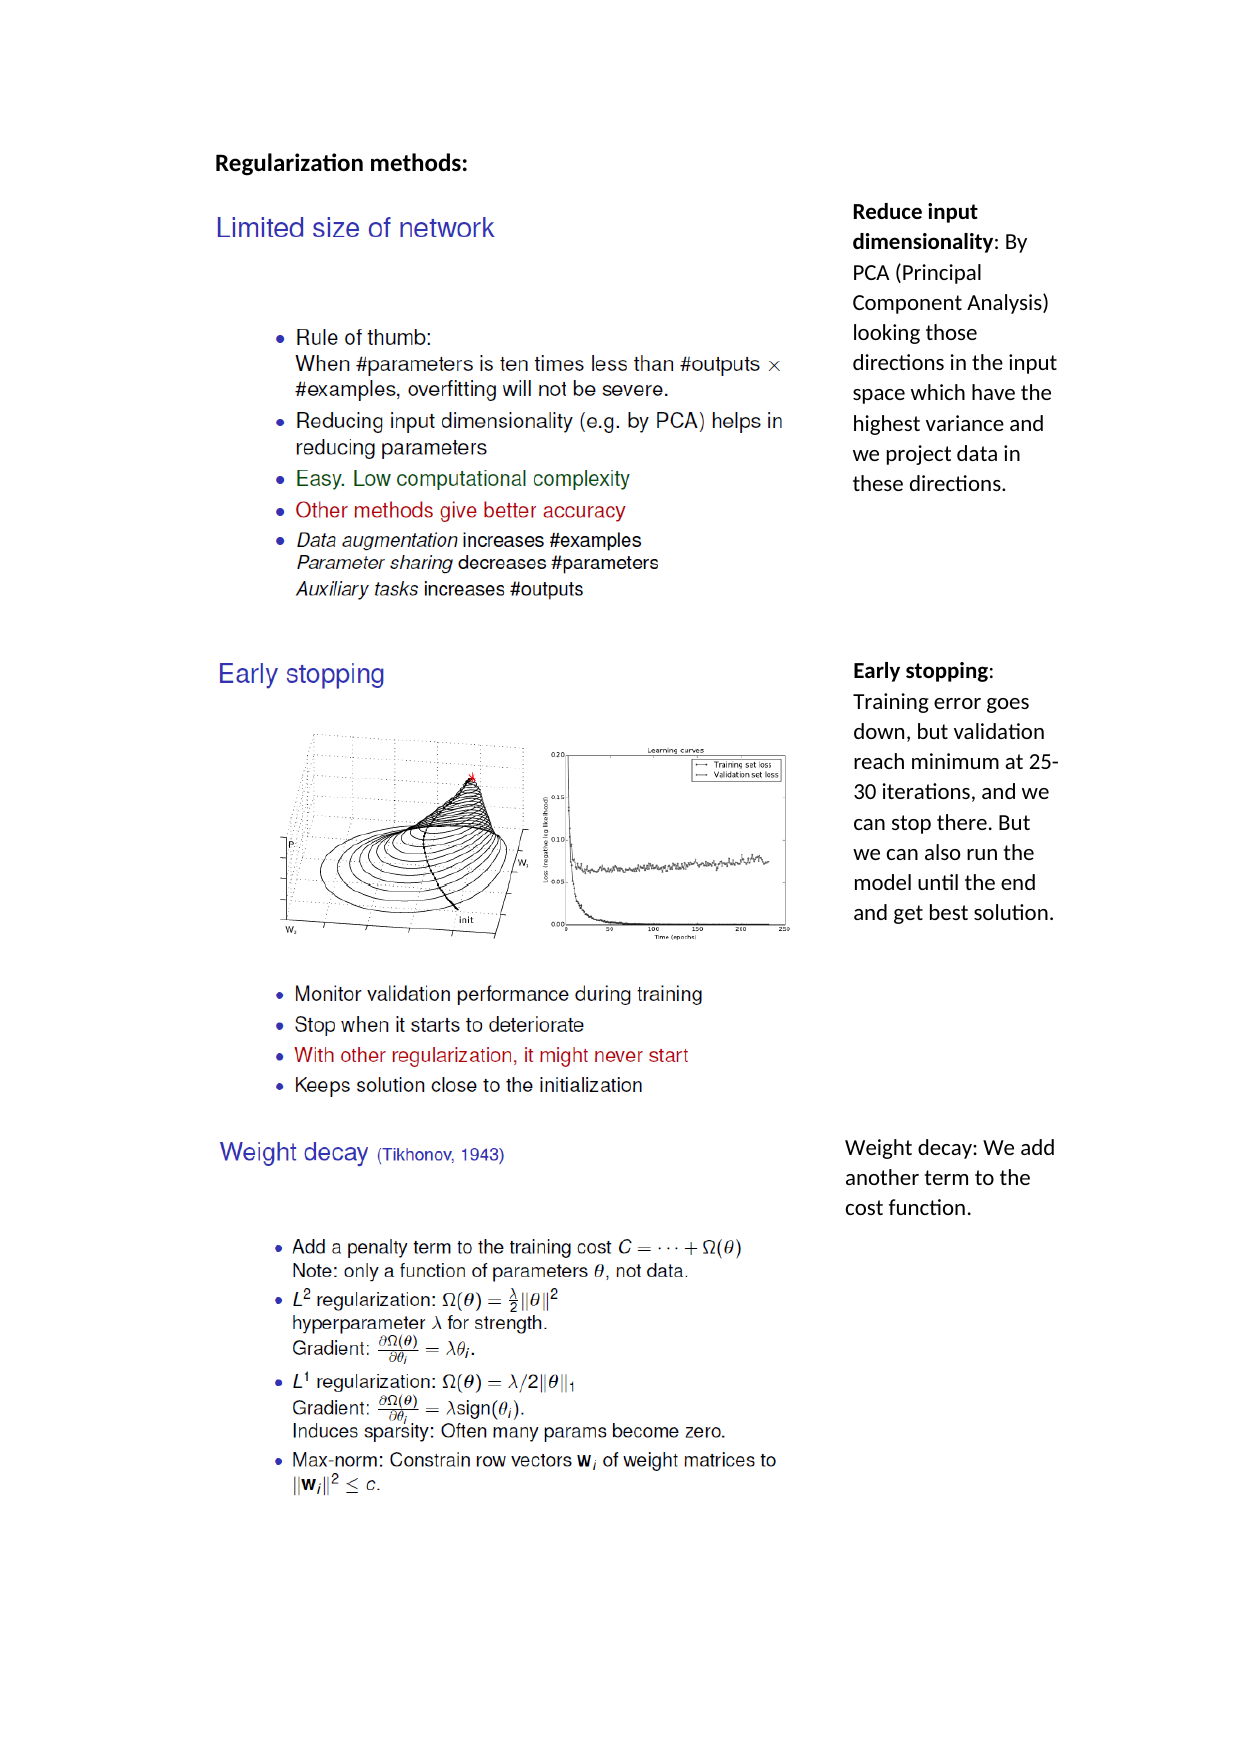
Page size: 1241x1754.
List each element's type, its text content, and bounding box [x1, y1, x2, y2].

picture [214, 1132, 789, 1501]
picture [212, 205, 796, 611]
text Regularization methods: [177, 148, 1063, 178]
text Reduce input dimensionality: By PCA (Principal Component Analysis) looking those directions in the input space which have the highest variance and we project data in these directions. [215, 197, 1063, 497]
text Weight decay: We add another term to the cost function. [789, 1133, 1063, 1221]
text Early stopping: Training error goes down, but validation reach minimum at 25-30 iterations, and we can stop there. But we can also run the model until the end and get best solution. [797, 657, 1063, 926]
picture [214, 656, 797, 1098]
